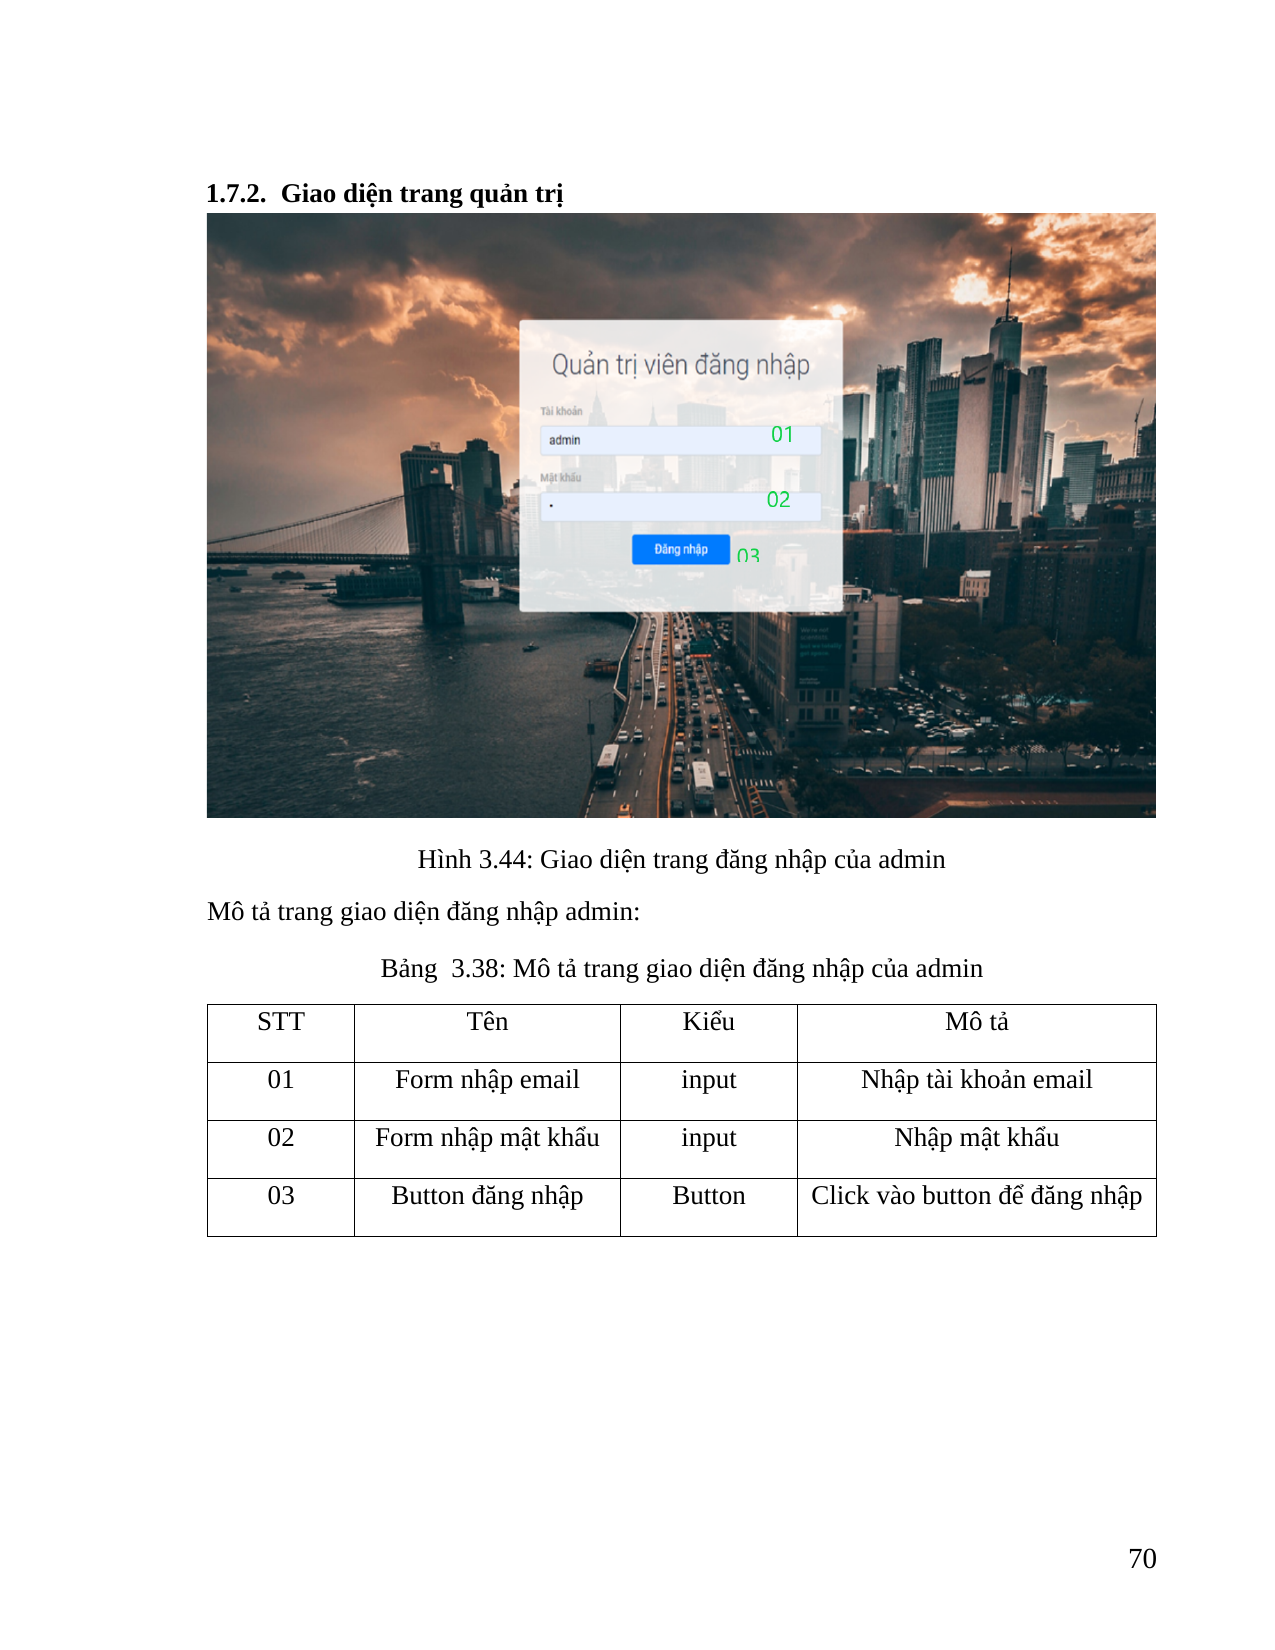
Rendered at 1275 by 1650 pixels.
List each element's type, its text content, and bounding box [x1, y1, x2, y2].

table_cell input [621, 1121, 797, 1178]
table_cell Form nhập mật khẩu [355, 1121, 620, 1178]
table_header Mô tả [798, 1005, 1156, 1062]
table_cell Click vào button để đăng nhập [798, 1179, 1156, 1236]
table_cell 02 [208, 1121, 354, 1178]
table_cell Form nhập email [355, 1063, 620, 1120]
text Mô tả trang giao diện đăng nhập admin: [207, 895, 1157, 926]
table_cell Button [621, 1179, 797, 1236]
table_header Kiểu [621, 1005, 797, 1062]
table_header STT [208, 1005, 354, 1062]
table_cell Button đăng nhập [355, 1179, 620, 1236]
text Bảng 3.38: Mô tả trang giao diện đăng nhập của admin [207, 952, 1157, 983]
subtitle Giao diện trang quản trị [206, 177, 1157, 208]
table_cell input [621, 1063, 797, 1120]
picture [206, 212, 1157, 818]
table_cell Nhập tài khoản email [798, 1063, 1156, 1120]
table_cell 03 [208, 1179, 354, 1236]
table_header Tên [355, 1005, 620, 1062]
table_cell Nhập mật khẩu [798, 1121, 1156, 1178]
table_cell 01 [208, 1063, 354, 1120]
